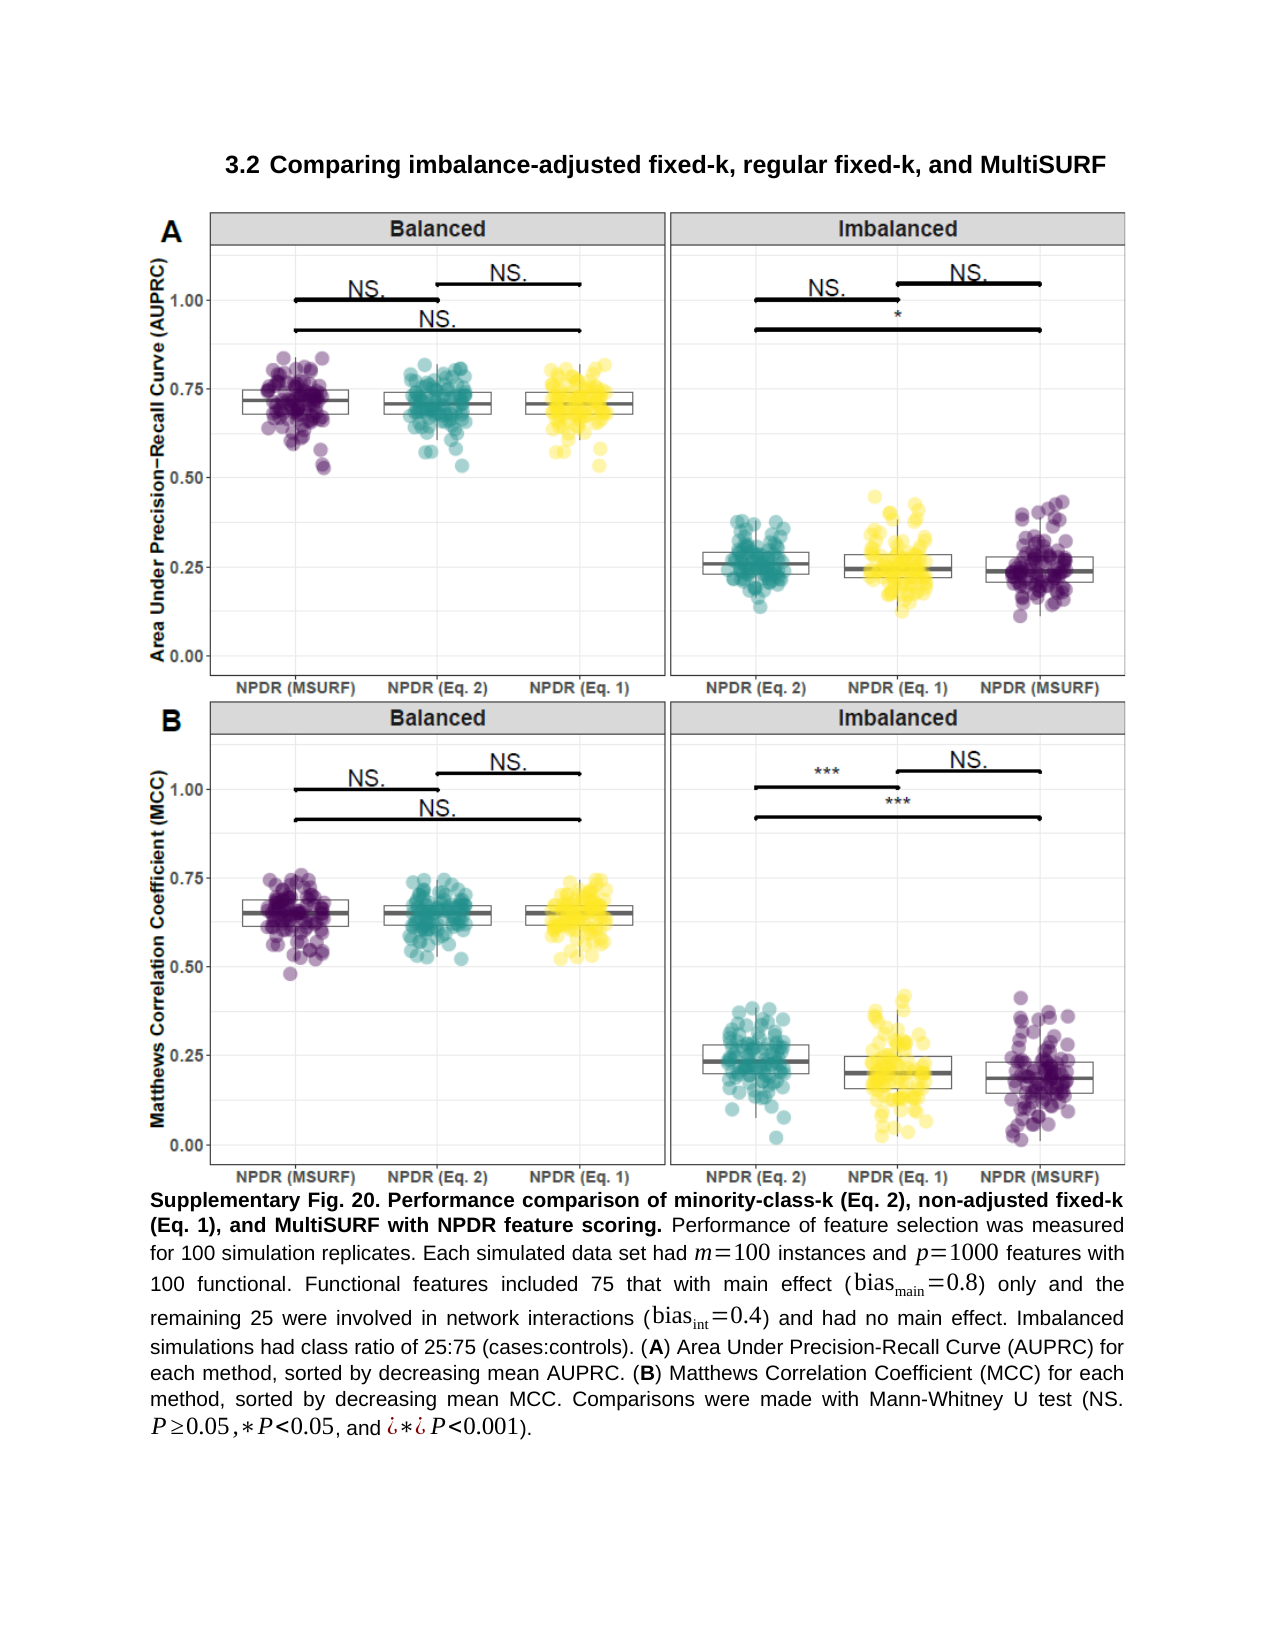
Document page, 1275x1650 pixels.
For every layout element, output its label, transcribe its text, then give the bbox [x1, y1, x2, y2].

picture [150, 210, 1125, 1186]
list Comparing imbalance-adjusted fixed-k, regular fixed-k, and MultiSURF [225, 150, 1125, 179]
text Supplementary Fig. 20. Performance comparison of minority-class-k (Eq. 2), non-adjusted fixed-k (Eq. 1), and MultiSURF with NPDR feature scoring. Performance of feature selection was measured for 100 simulation replicates. Each simulated data set had instances and features with 100 functional. Functional features included 75 that with main effect () only and the remaining 25 were involved in network interactions () and had no main effect. Imbalanced simulations had class ratio of 25:75 (cases:controls). (A) Area Under Precision-Recall Curve (AUPRC) for each method, sorted by decreasing mean AUPRC. (B) Matthews Correlation Coefficient (MCC) for each method, sorted by decreasing mean MCC. Comparisons were made with Mann-Whitney U test (NS. , and ). [150, 1187, 1125, 1441]
